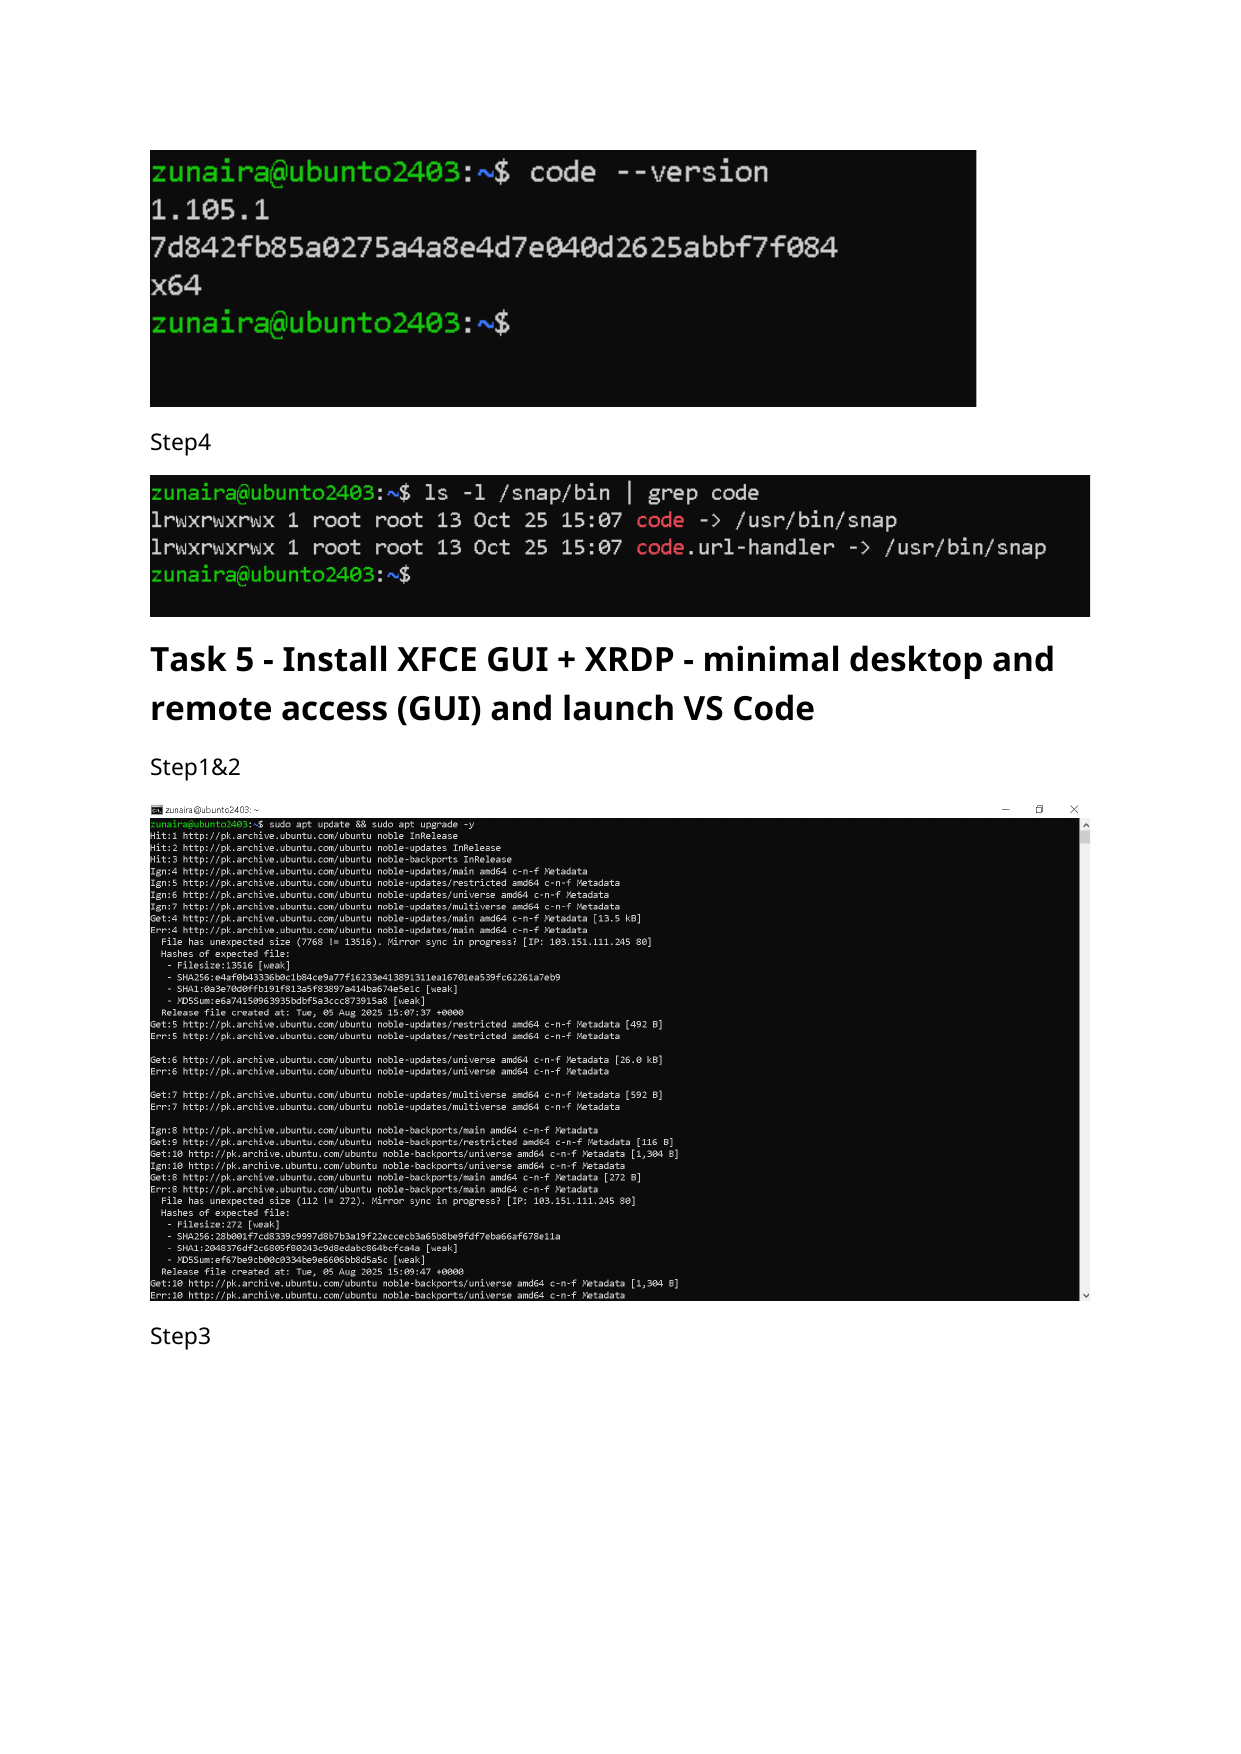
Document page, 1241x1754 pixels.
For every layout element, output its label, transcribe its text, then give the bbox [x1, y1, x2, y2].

picture [150, 801, 1091, 1301]
picture [150, 150, 977, 407]
text Task 5 - Install XFCE GUI + XRDP - minimal desktop and remote access (GUI) and launch VS Code [150, 636, 1090, 731]
text Step3 [150, 1320, 1090, 1351]
text Step4 [150, 425, 1090, 457]
picture [150, 475, 1091, 617]
text Step1&2 [150, 751, 1090, 782]
